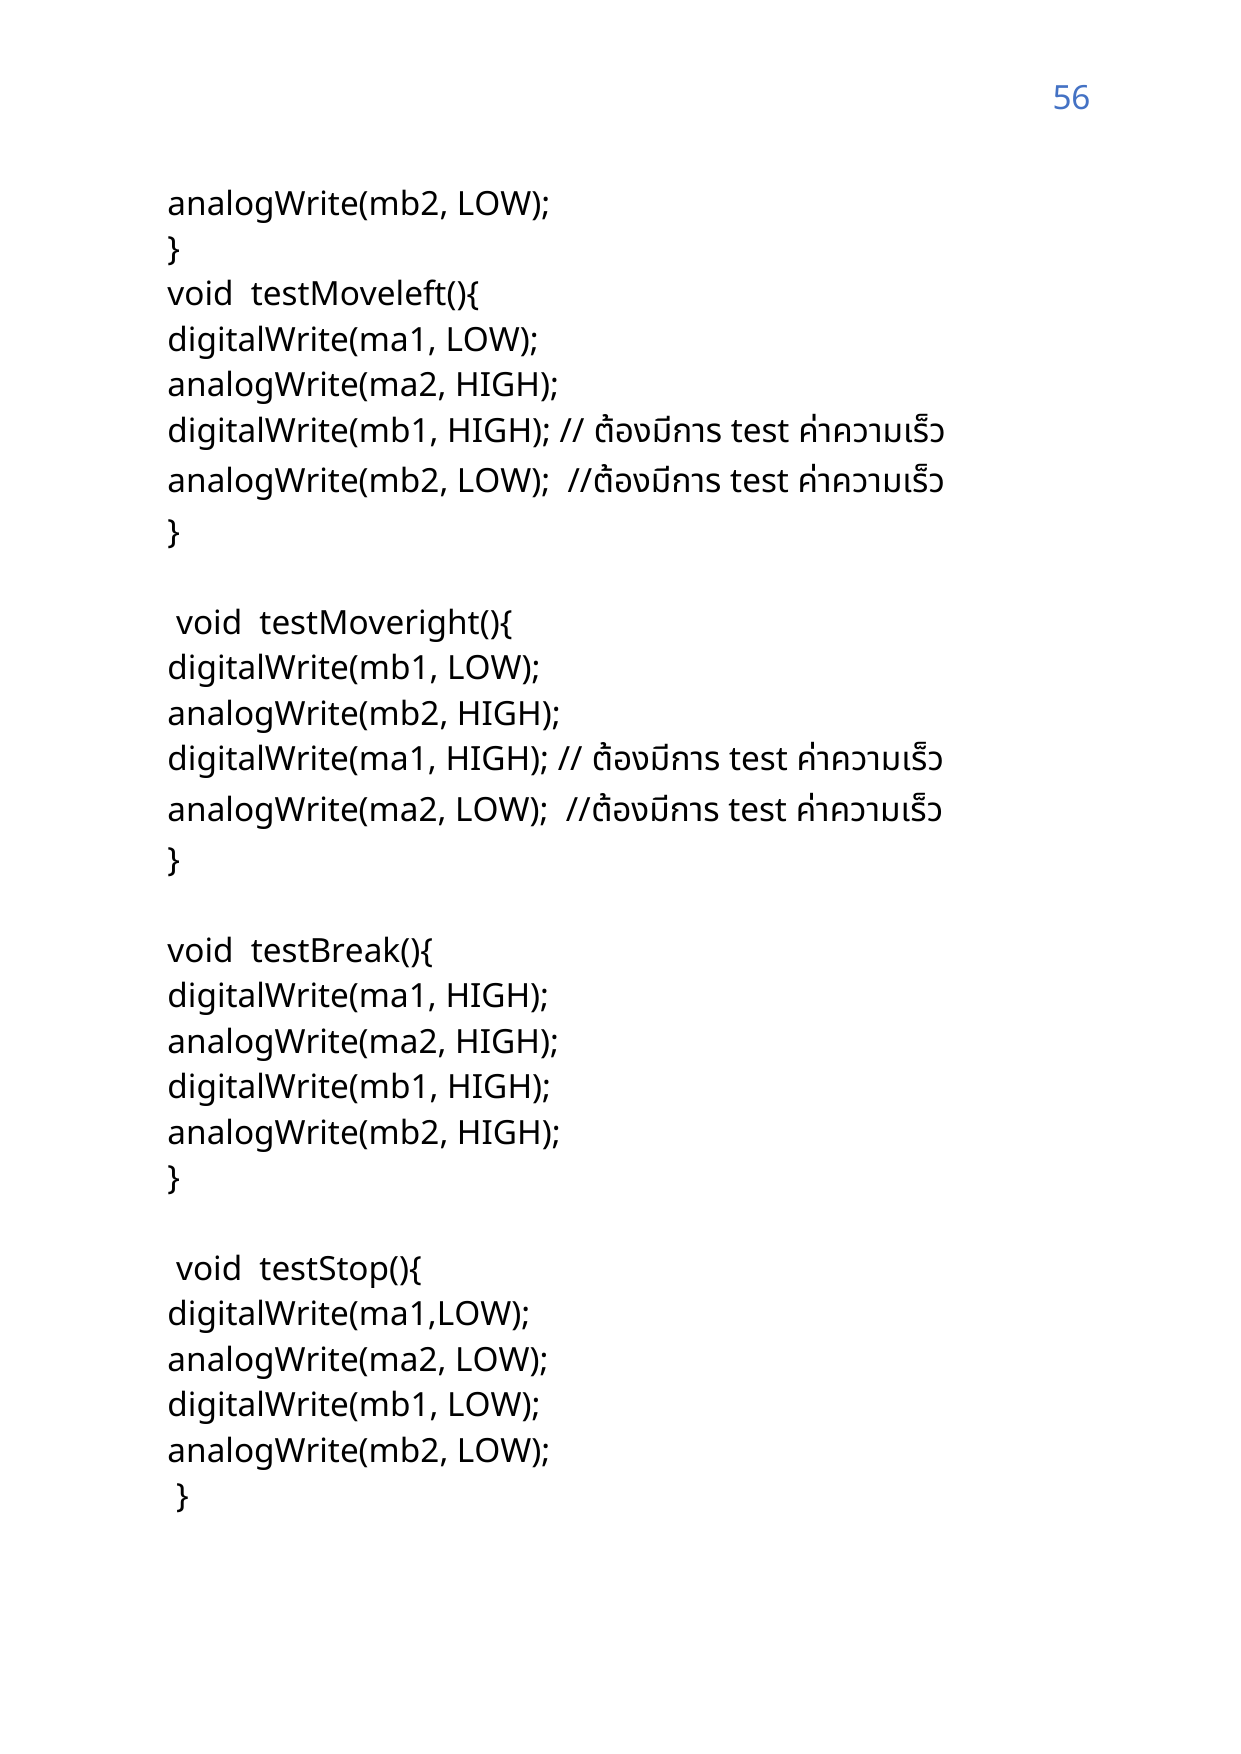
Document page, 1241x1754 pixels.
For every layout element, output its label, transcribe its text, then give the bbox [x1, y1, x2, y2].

text void testStop(){ [150, 1245, 1090, 1290]
text void testMoveleft(){ [150, 270, 1090, 316]
text digitalWrite(mb1, LOW); [150, 644, 1090, 689]
text } [150, 1472, 1090, 1517]
text digitalWrite(ma1,LOW); [150, 1290, 1090, 1336]
text digitalWrite(mb1, HIGH); // ต้องมีการ test ค่าความเร็ว [150, 406, 1090, 457]
text } [150, 225, 1090, 270]
text analogWrite(mb2, HIGH); [150, 689, 1090, 735]
text digitalWrite(ma1, HIGH); // ต้องมีการ test ค่าความเร็ว [150, 735, 1090, 785]
text analogWrite(ma2, HIGH); [150, 361, 1090, 406]
text analogWrite(mb2, LOW); //ต้องมีการ test ค่าความเร็ว [150, 457, 1090, 508]
text analogWrite(ma2, LOW); [150, 1336, 1090, 1381]
text void testMoveright(){ [150, 598, 1090, 644]
text } [150, 836, 1090, 881]
text analogWrite(mb2, LOW); [150, 1426, 1090, 1472]
text digitalWrite(mb1, HIGH); [150, 1063, 1090, 1108]
text digitalWrite(ma1, LOW); [150, 316, 1090, 361]
text } [150, 508, 1090, 553]
text digitalWrite(mb1, LOW); [150, 1381, 1090, 1426]
text analogWrite(ma2, LOW); //ต้องมีการ test ค่าความเร็ว [150, 785, 1090, 836]
text void testBreak(){ [150, 927, 1090, 972]
text analogWrite(mb2, LOW); [150, 179, 1090, 225]
text digitalWrite(ma1, HIGH); [150, 972, 1090, 1018]
text analogWrite(ma2, HIGH); [150, 1018, 1090, 1063]
text } [150, 1154, 1090, 1199]
text analogWrite(mb2, HIGH); [150, 1108, 1090, 1154]
